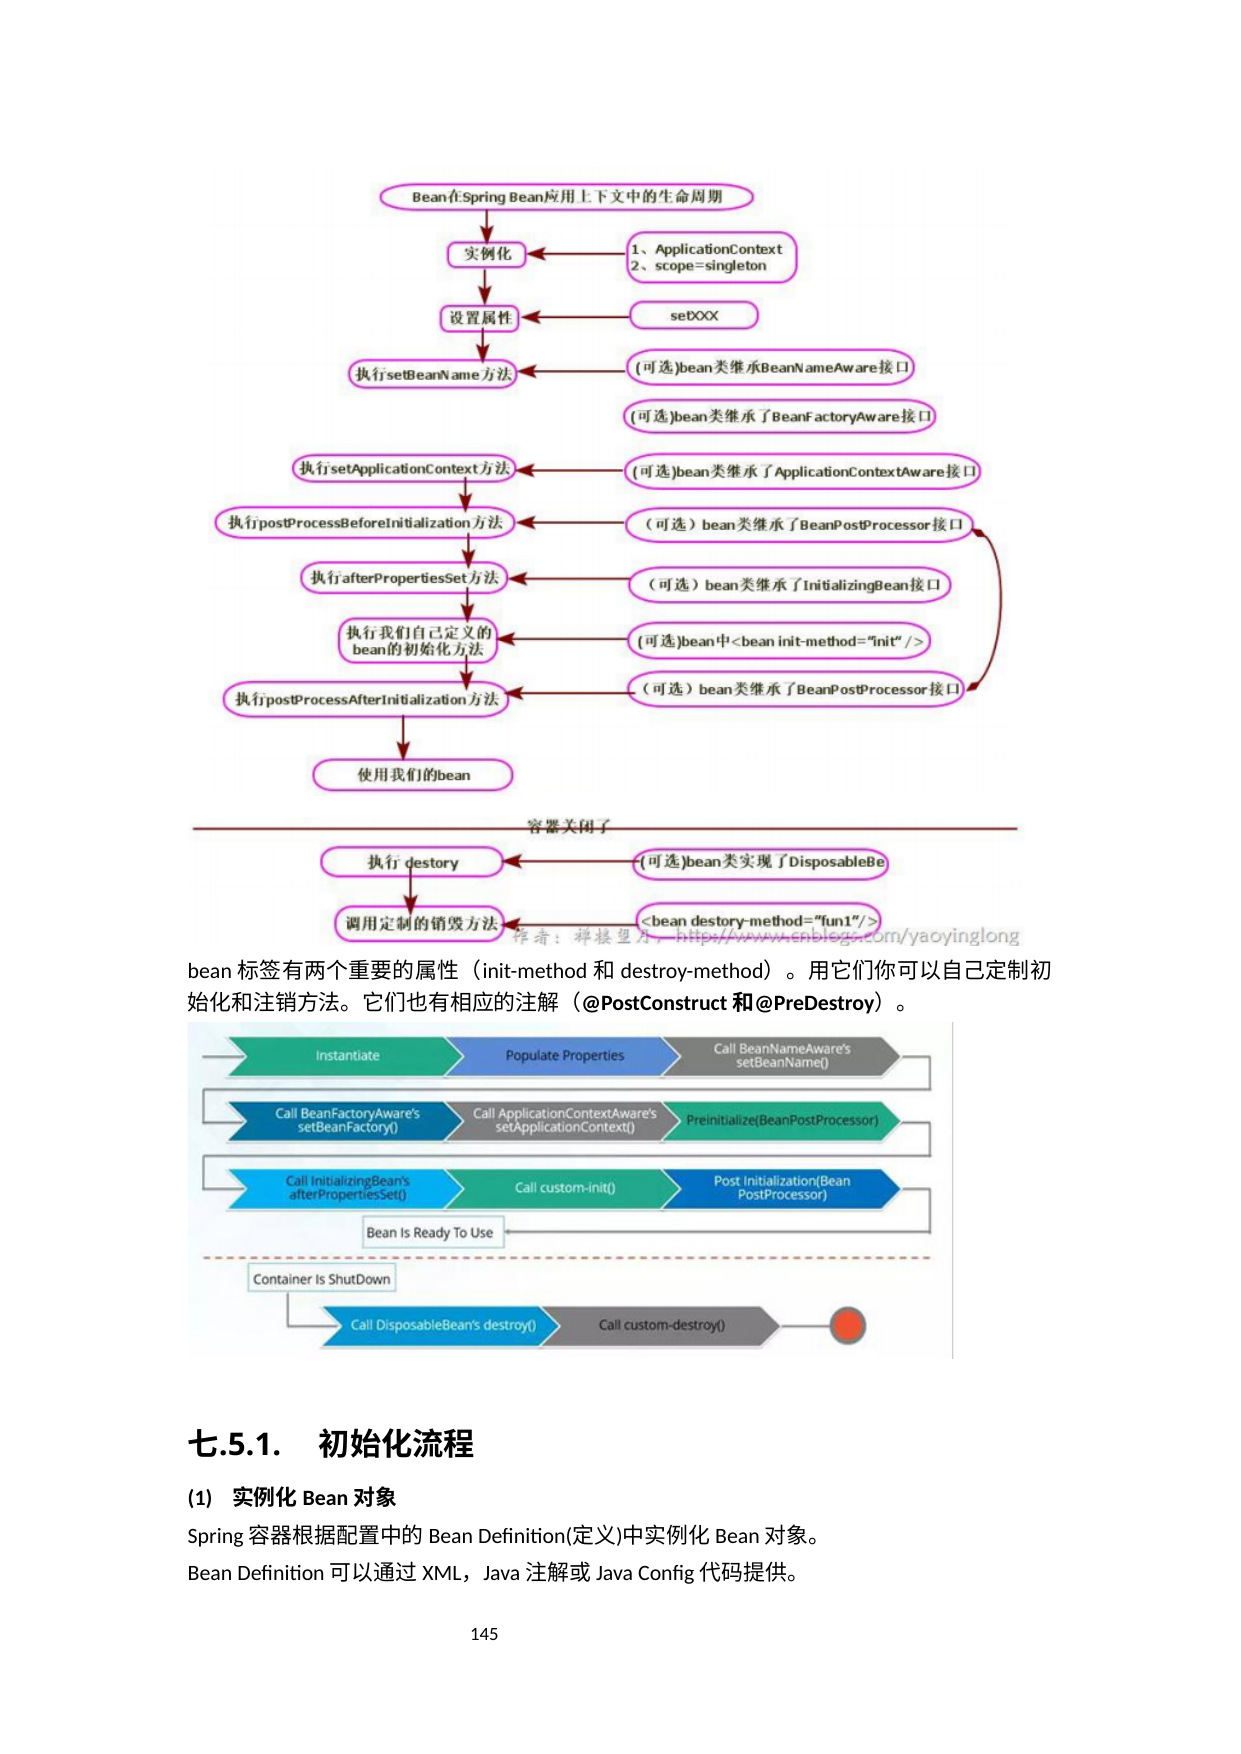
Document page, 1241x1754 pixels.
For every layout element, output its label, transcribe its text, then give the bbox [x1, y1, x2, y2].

picture [187, 162, 1053, 796]
text Spring 容器根据配置中的 Bean Definition(定义)中实例化 Bean 对象。 [187, 1517, 1053, 1550]
picture [187, 817, 1053, 946]
subtitle 初始化流程 [187, 1409, 1053, 1474]
text Bean Definition 可以通过 XML，Java 注解或 Java Config 代码提供。 [187, 1555, 1053, 1587]
list 实例化 Bean 对象 [187, 1479, 1053, 1512]
picture [187, 1022, 954, 1359]
text bean 标签有两个重要的属性（init-method 和 destroy-method）。用它们你可以自己定制初始化和注销方法。它们也有相应的注解（@PostConstruct 和@PreDestroy）。 [187, 952, 1053, 1017]
